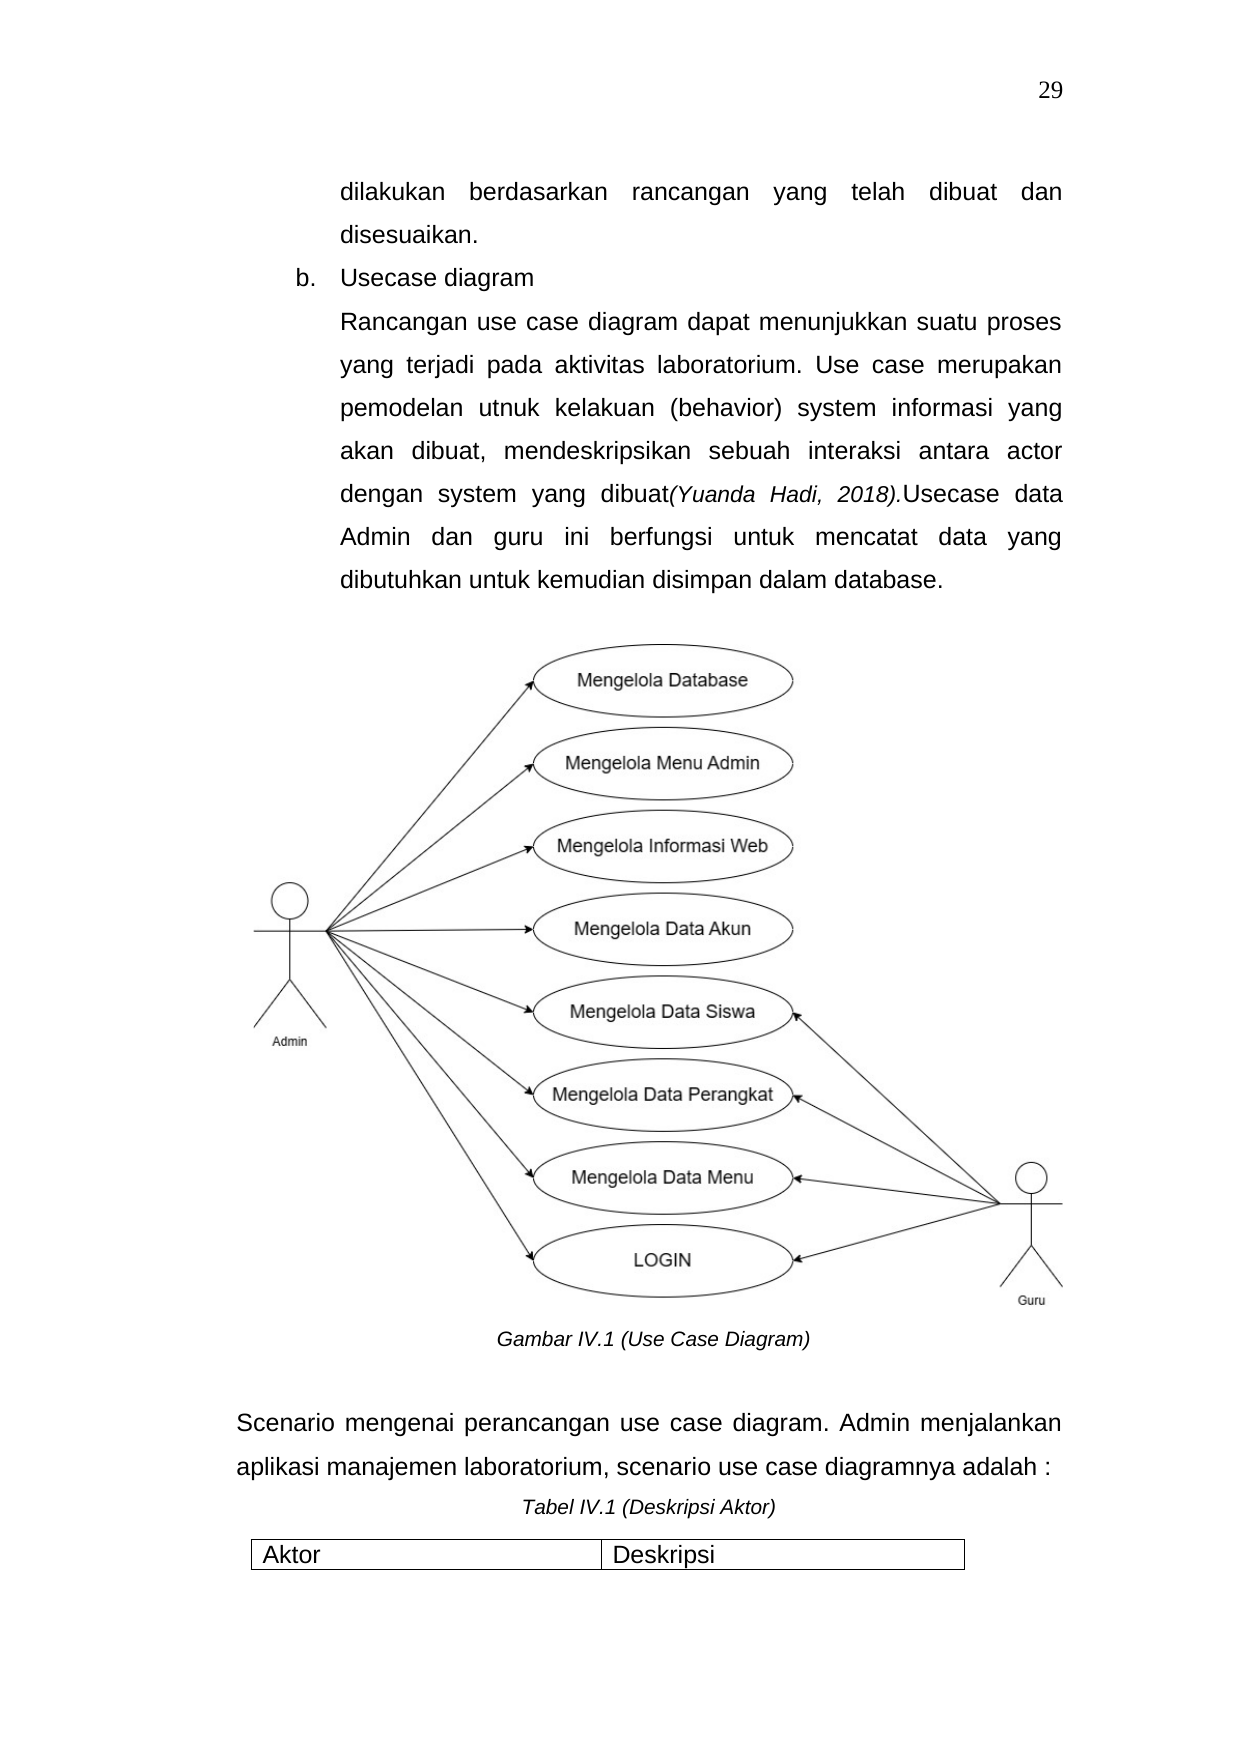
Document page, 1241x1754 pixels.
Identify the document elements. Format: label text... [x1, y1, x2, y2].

picture [253, 644, 1063, 1309]
list Usecase diagram [295, 263, 1063, 292]
list Rancangan use case diagram dapat menunjukkan suatu proses yang terjadi pada aktivitas laboratorium. Use case merupakan pemodelan utnuk kelakuan (behavior) system informasi yang akan dibuat, mendeskripsikan sebuah interaksi antara actor dengan system yang dibuat(Yuanda Hadi, 2018).Usecase data Admin dan guru ini berfungsi untuk mencatat data yang dibutuhkan untuk kemudian disimpan dalam database. [340, 307, 1063, 594]
table_header Deskripsi [602, 1540, 964, 1569]
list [340, 177, 1063, 249]
text Tabel IV.1 (Deskripsi Aktor) [236, 1494, 1063, 1518]
table_header Aktor [252, 1540, 601, 1569]
list Scenario mengenai perancangan use case diagram. Admin menjalankan aplikasi manajemen laboratorium, scenario use case diagramnya adalah : [236, 1408, 1063, 1480]
